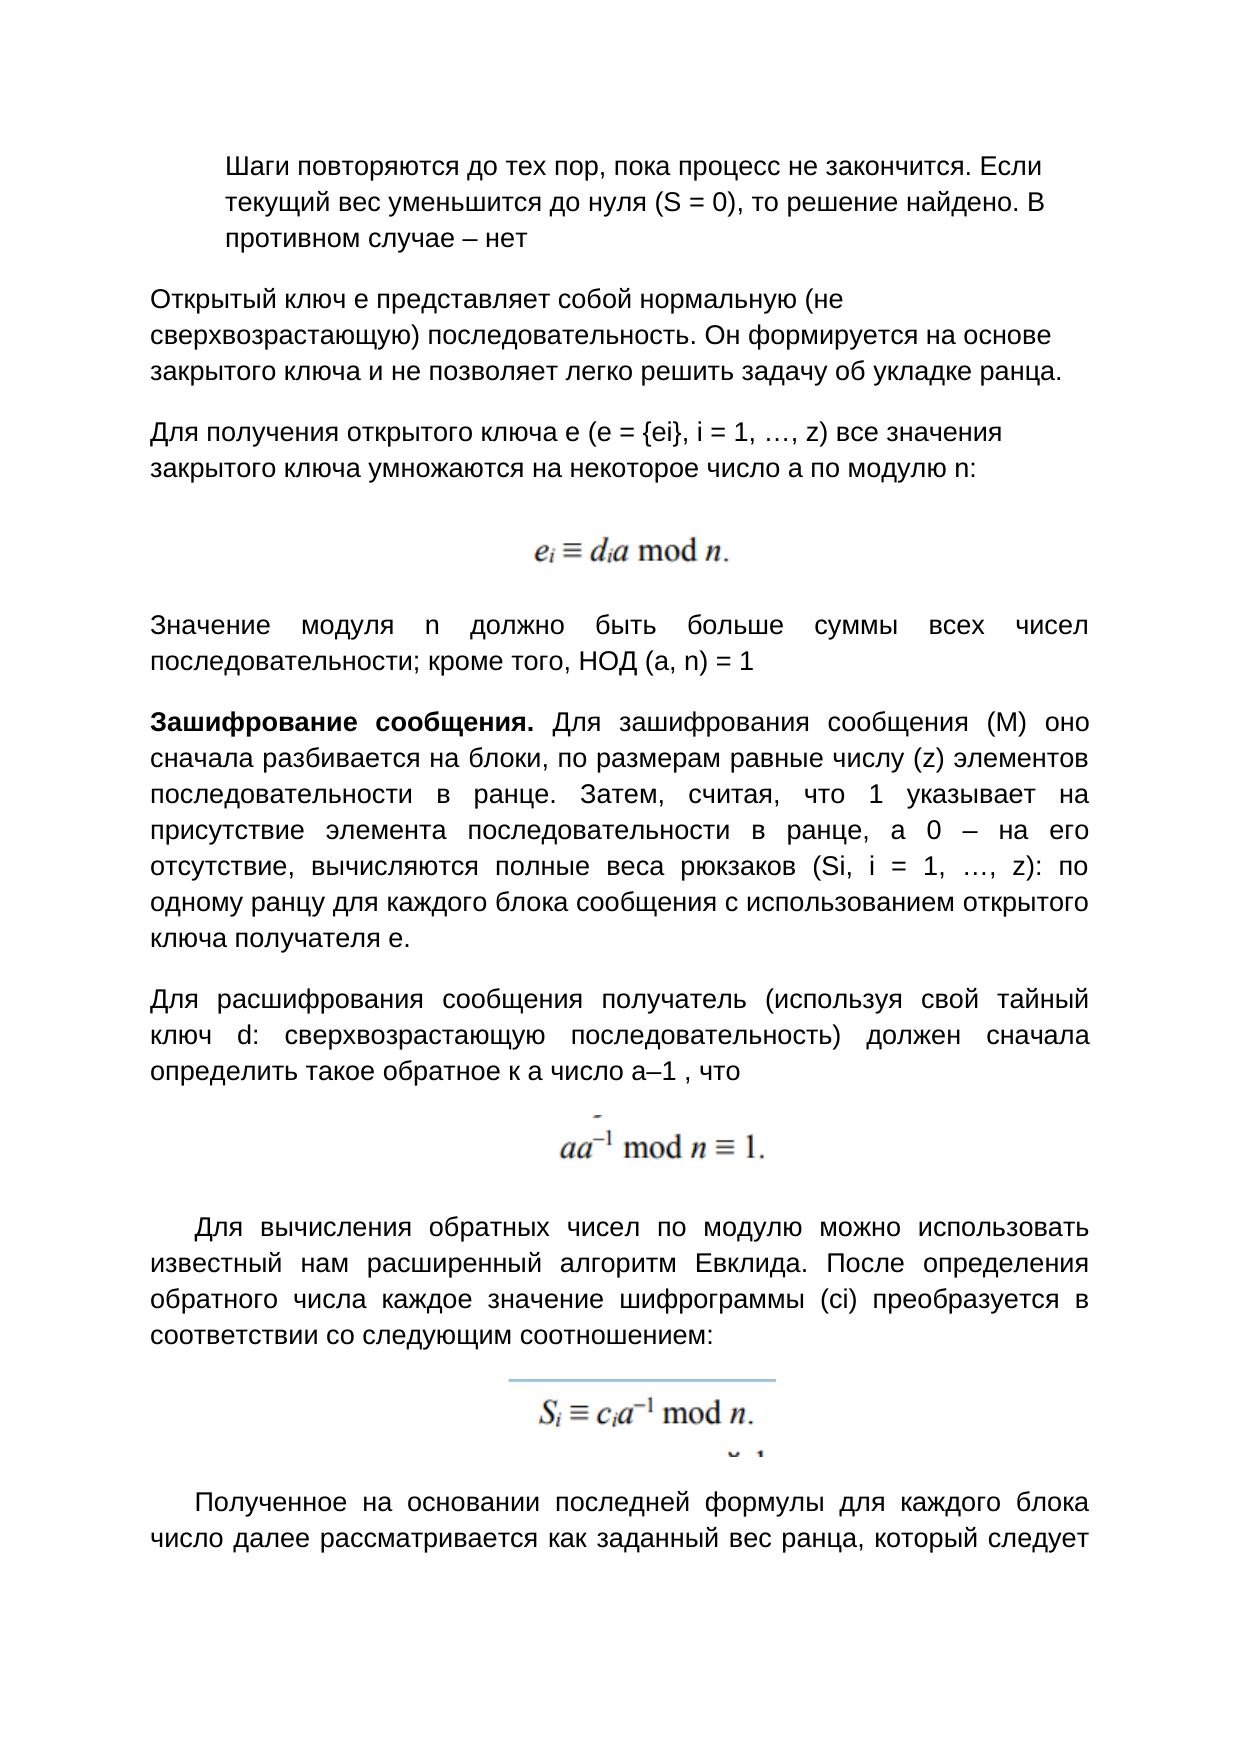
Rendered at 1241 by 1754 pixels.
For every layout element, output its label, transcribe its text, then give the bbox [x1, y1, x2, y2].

text Шаги повторяются до тех пор, пока процесс не закончится. Если текущий вес уменьшится до нуля (S = 0), то решение найдено. В противном случае – нет [225, 150, 1090, 253]
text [150, 1486, 1090, 1553]
picture [510, 1115, 775, 1182]
picture [508, 1379, 776, 1457]
text Для вычисления обратных чисел по модулю можно использовать известный нам расширенный алгоритм Евклида. После определения обратного числа каждое значение шифрограммы (ci) преобразуется в соответствии со следующим соотношением: [150, 1211, 1090, 1350]
picture [477, 512, 764, 580]
text Зашифрование сообщения. Для зашифрования сообщения (М) оно сначала разбивается на блоки, по размерам равные числу (z) элементов последовательности в ранце. Затем, считая, что 1 указывает на присутствие элемента последовательности в ранце, а 0 – на его отсутствие, вычисляются полные веса рюкзаков (Si, i = 1, …, z): по одному ранцу для каждого блока сообщения с использованием открытого ключа получателя e. [150, 706, 1090, 953]
text Открытый ключ e представляет собой нормальную (не сверхвозрастающую) последовательность. Он формируется на основе закрытого ключа и не позволяет легко решить задачу об укладке ранца. [150, 283, 1090, 386]
text Для получения открытого ключа e (e = {ei}, i = 1, …, z) все значения закрытого ключа умножаются на некоторое число a по модулю n: [150, 416, 1090, 483]
text Для расшифрования сообщения получатель (используя свой тайный ключ d: сверхвозрастающую последовательность) должен сначала определить такое обратное к а число а–1 , что [150, 983, 1090, 1086]
text Значение модуля n должно быть больше суммы всех чисел последовательности; кроме того, НОД (а, n) = 1 [150, 609, 1090, 677]
